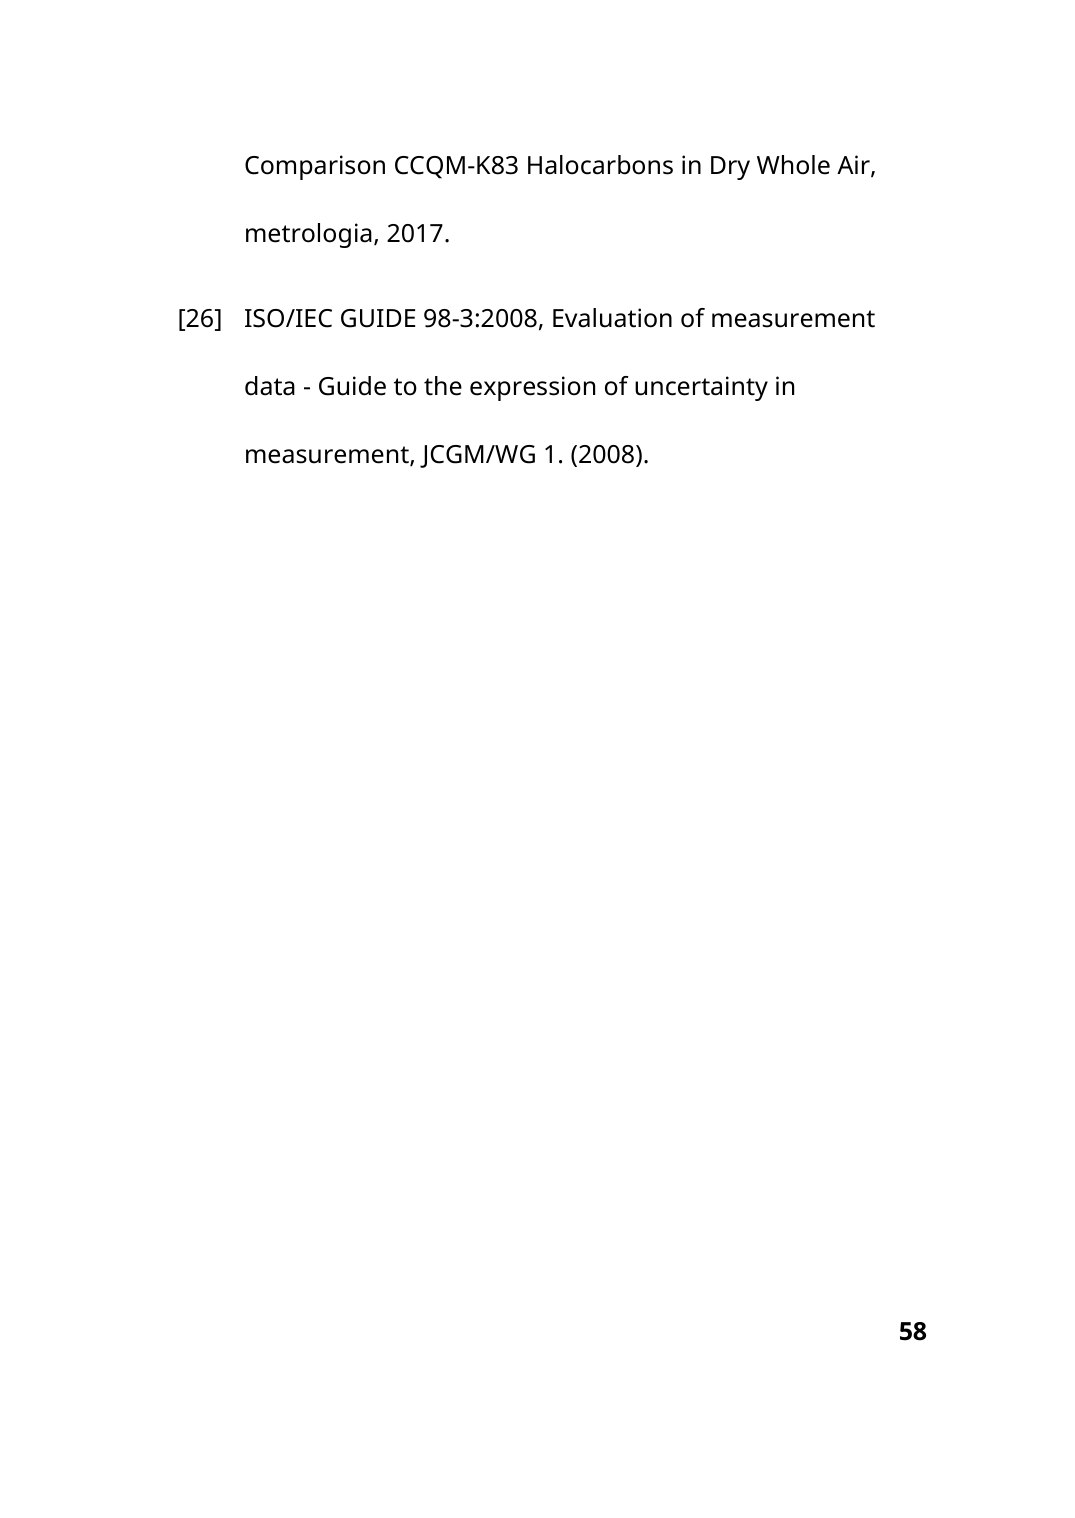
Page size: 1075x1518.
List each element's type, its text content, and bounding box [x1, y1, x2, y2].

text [177, 148, 927, 250]
text [26] ISO/IEC GUIDE 98-3:2008, Evaluation of measurement data - Guide to the expression of uncertainty in measurement, JCGM/WG 1. (2008). [177, 301, 927, 471]
